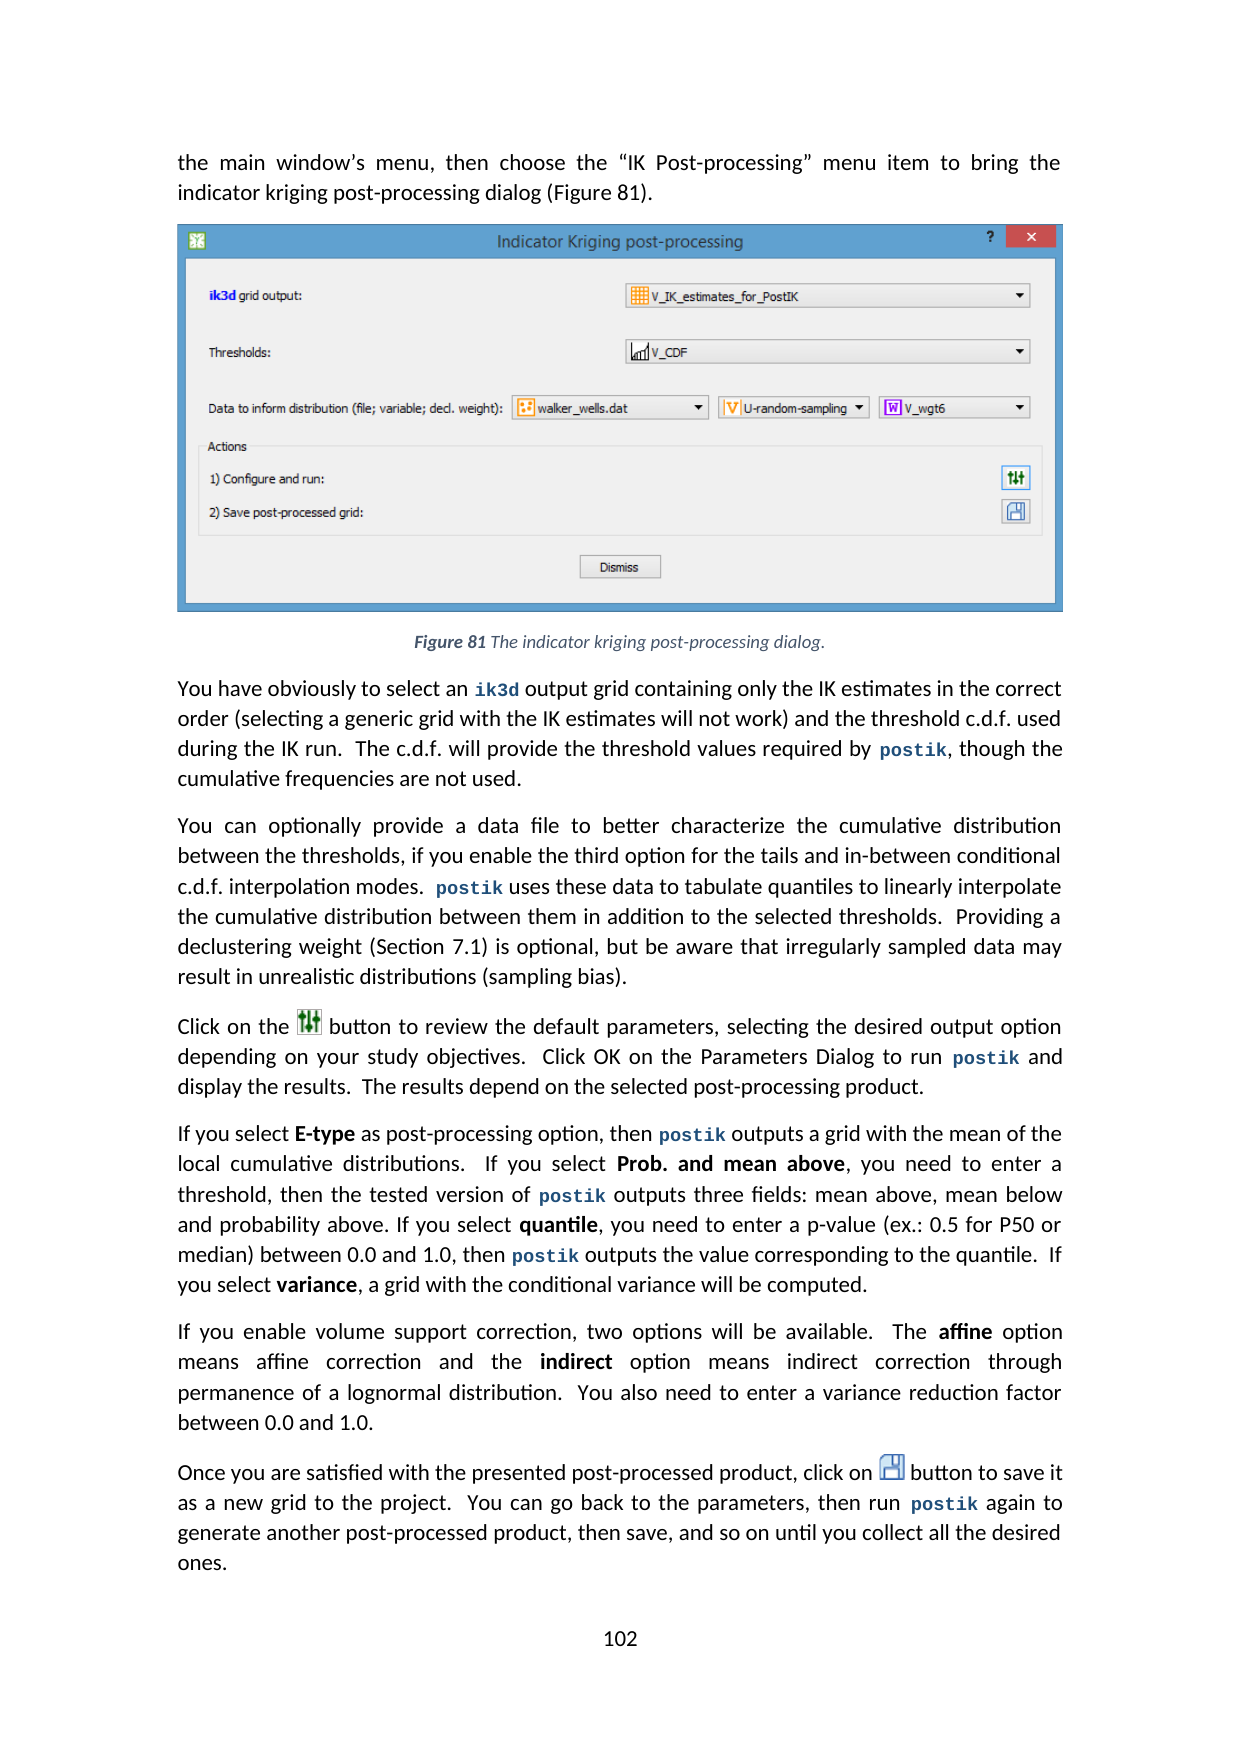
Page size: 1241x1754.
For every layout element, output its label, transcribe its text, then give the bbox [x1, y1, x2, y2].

text You can optionally provide a data file to better characterize the cumulative distribution between the thresholds, if you enable the third option for the tails and in-between conditional c.d.f. interpolation modes. postik uses these data to tabulate quantiles to linearly interpolate the cumulative distribution between them in addition to the selected thresholds. Providing a declustering weight (Section 7.1) is optional, but be aware that irregularly sampled data may result in unrealistic distributions (sampling bias). [177, 811, 1063, 991]
text Figure 81 The indicator kriging post-processing dialog. [177, 630, 1063, 653]
picture [879, 1454, 905, 1480]
text Click on the button to review the default parameters, selecting the desired output option depending on your study objectives. Click OK on the Parameters Dialog to run postik and display the results. The results depend on the selected post-processing product. [177, 1009, 1063, 1101]
picture [298, 1010, 321, 1034]
text Once you are satisfied with the presented post-processed product, click on button to save it as a new grid to the project. You can go back to the parameters, then run postik again to generate another post-processed product, then save, and so on until you collect all the desired ones. [177, 1455, 1063, 1576]
text If you enable volume support correction, two options will be available. The affine option means affine correction and the indirect option means indirect correction through permanence of a lognormal distribution. You also need to enter a variance reduction factor between 0.0 and 1.0. [177, 1317, 1063, 1436]
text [177, 148, 1063, 206]
picture [177, 224, 1063, 612]
text You have obviously to select an ik3d output grid containing only the IK estimates in the correct order (selecting a generic grid with the IK estimates will not work) and the threshold c.d.f. used during the IK run. The c.d.f. will provide the threshold values required by postik, though the cumulative frequencies are not used. [177, 674, 1063, 793]
text If you select E-type as post-processing option, then postik outputs a grid with the mean of the local cumulative distributions. If you select Prob. and mean above, you need to enter a threshold, then the tested version of postik outputs three fields: mean above, mean below and probability above. If you select quantile, you need to enter a p-value (ex.: 0.5 for P50 or median) between 0.0 and 1.0, then postik outputs the value corresponding to the quantile. If you select variance, a grid with the conditional variance will be computed. [177, 1119, 1063, 1298]
